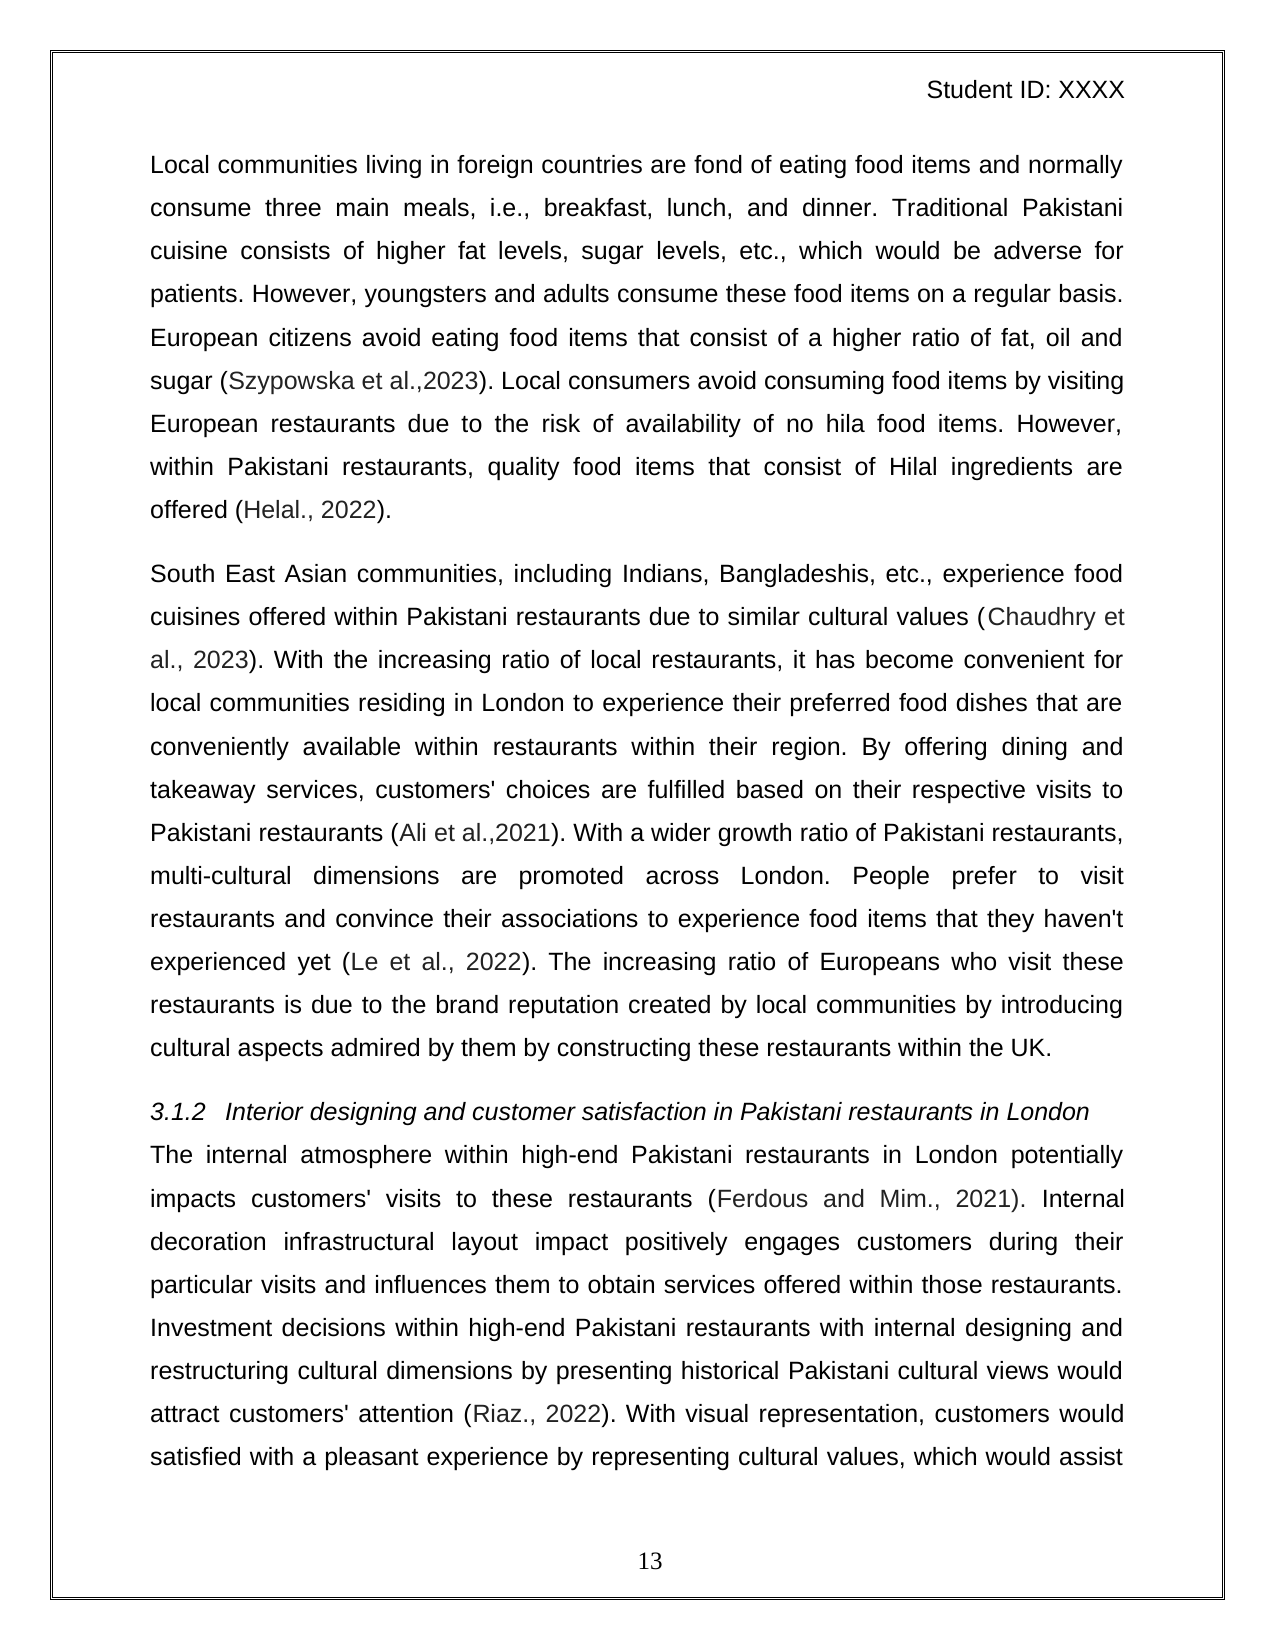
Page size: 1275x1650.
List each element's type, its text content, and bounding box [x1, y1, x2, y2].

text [150, 1140, 1125, 1471]
text South East Asian communities, including Indians, Bangladeshis, etc., experience food cuisines offered within Pakistani restaurants due to similar cultural values (Chaudhry et al., 2023). With the increasing ratio of local restaurants, it has become convenient for local communities residing in London to experience their preferred food dishes that are conveniently available within restaurants within their region. By offering dining and takeaway services, customers' choices are fulfilled based on their respective visits to Pakistani restaurants (Ali et al.,2021). With a wider growth ratio of Pakistani restaurants, multi-cultural dimensions are promoted across London. People prefer to visit restaurants and convince their associations to experience food items that they haven't experienced yet (Le et al., 2022). The increasing ratio of Europeans who visit these restaurants is due to the brand reputation created by local communities by introducing cultural aspects admired by them by constructing these restaurants within the UK. [150, 559, 1125, 1062]
subtitle Interior designing and customer satisfaction in Pakistani restaurants in London [150, 1097, 1125, 1126]
text Local communities living in foreign countries are fond of eating food items and normally consume three main meals, i.e., breakfast, lunch, and dinner. Traditional Pakistani cuisine consists of higher fat levels, sugar levels, etc., which would be adverse for patients. However, youngsters and adults consume these food items on a regular basis. European citizens avoid eating food items that consist of a higher ratio of fat, oil and sugar (Szypowska et al.,2023). Local consumers avoid consuming food items by visiting European restaurants due to the risk of availability of no hila food items. However, within Pakistani restaurants, quality food items that consist of Hilal ingredients are offered (Helal., 2022). [150, 150, 1125, 524]
